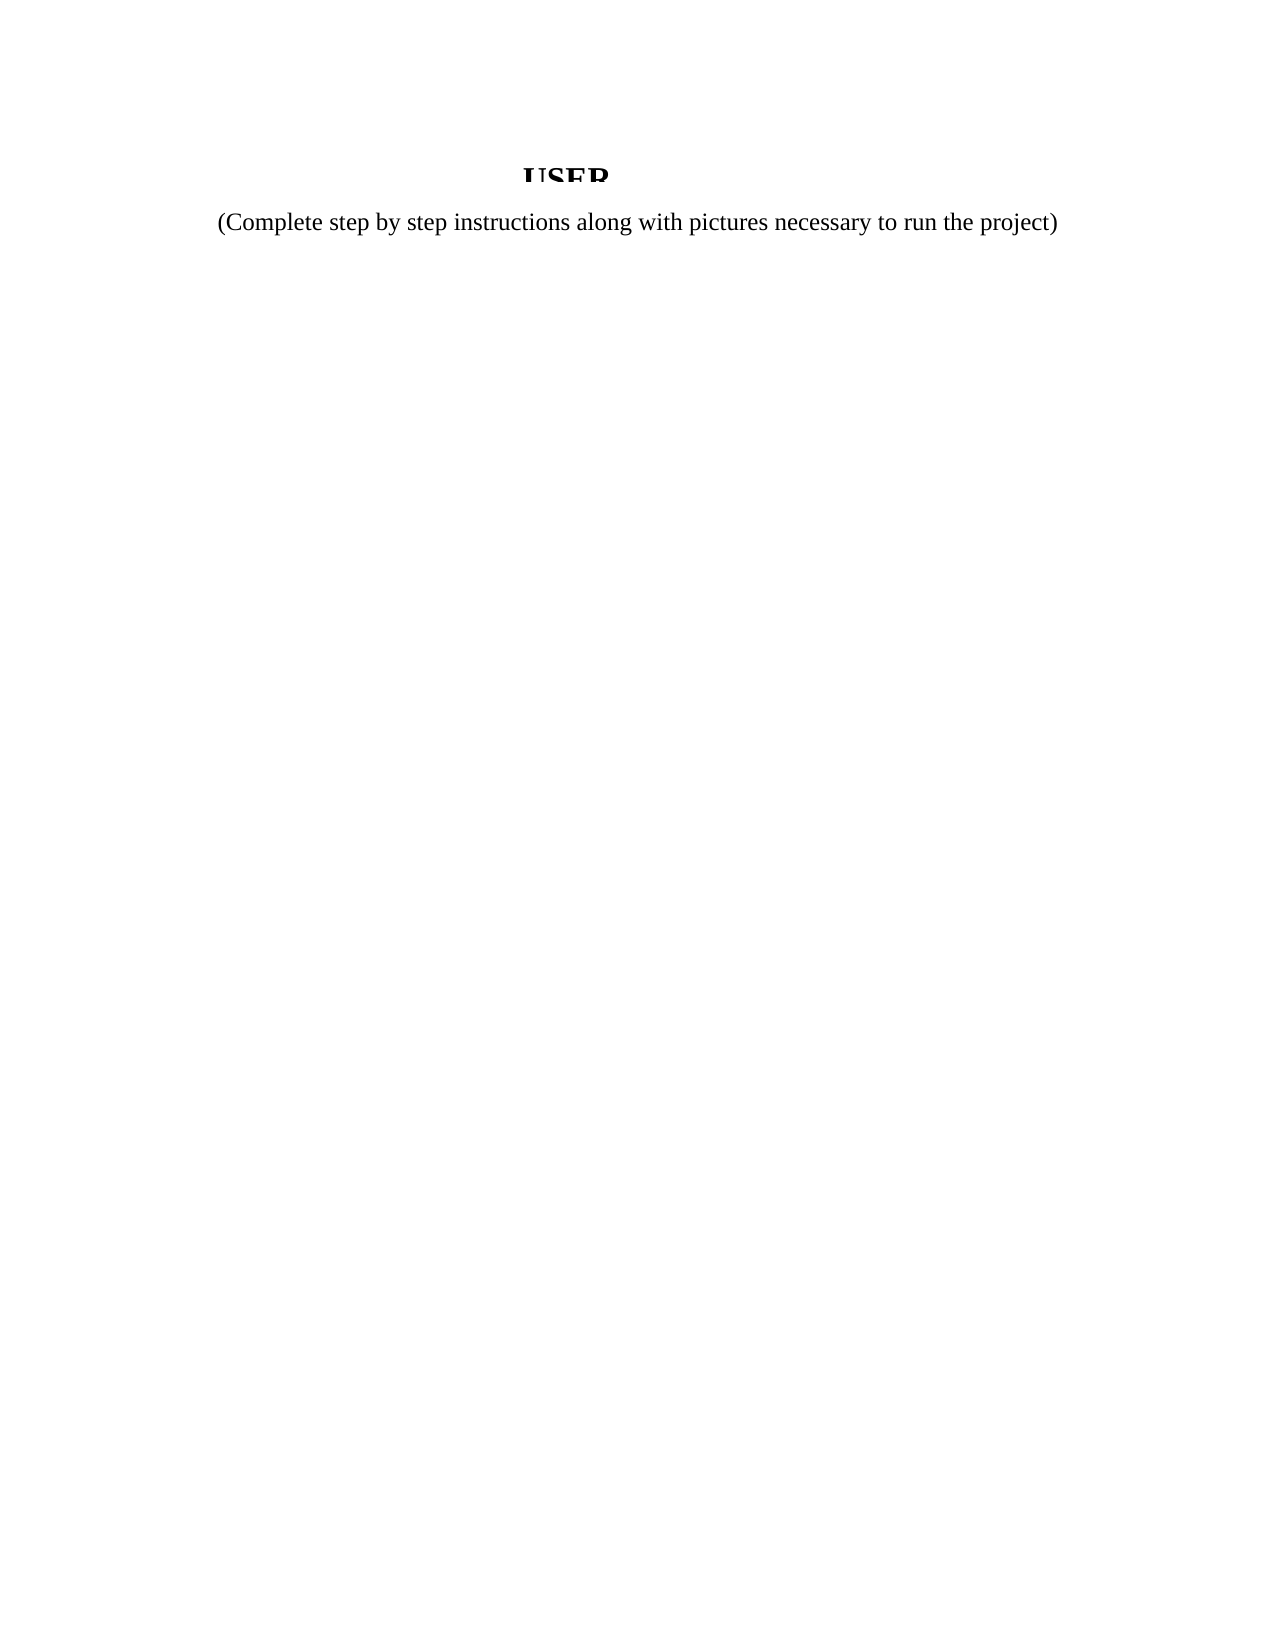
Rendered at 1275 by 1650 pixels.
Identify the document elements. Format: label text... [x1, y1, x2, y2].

text (Complete step by step instructions along with pictures necessary to run the project) [217, 207, 1137, 235]
